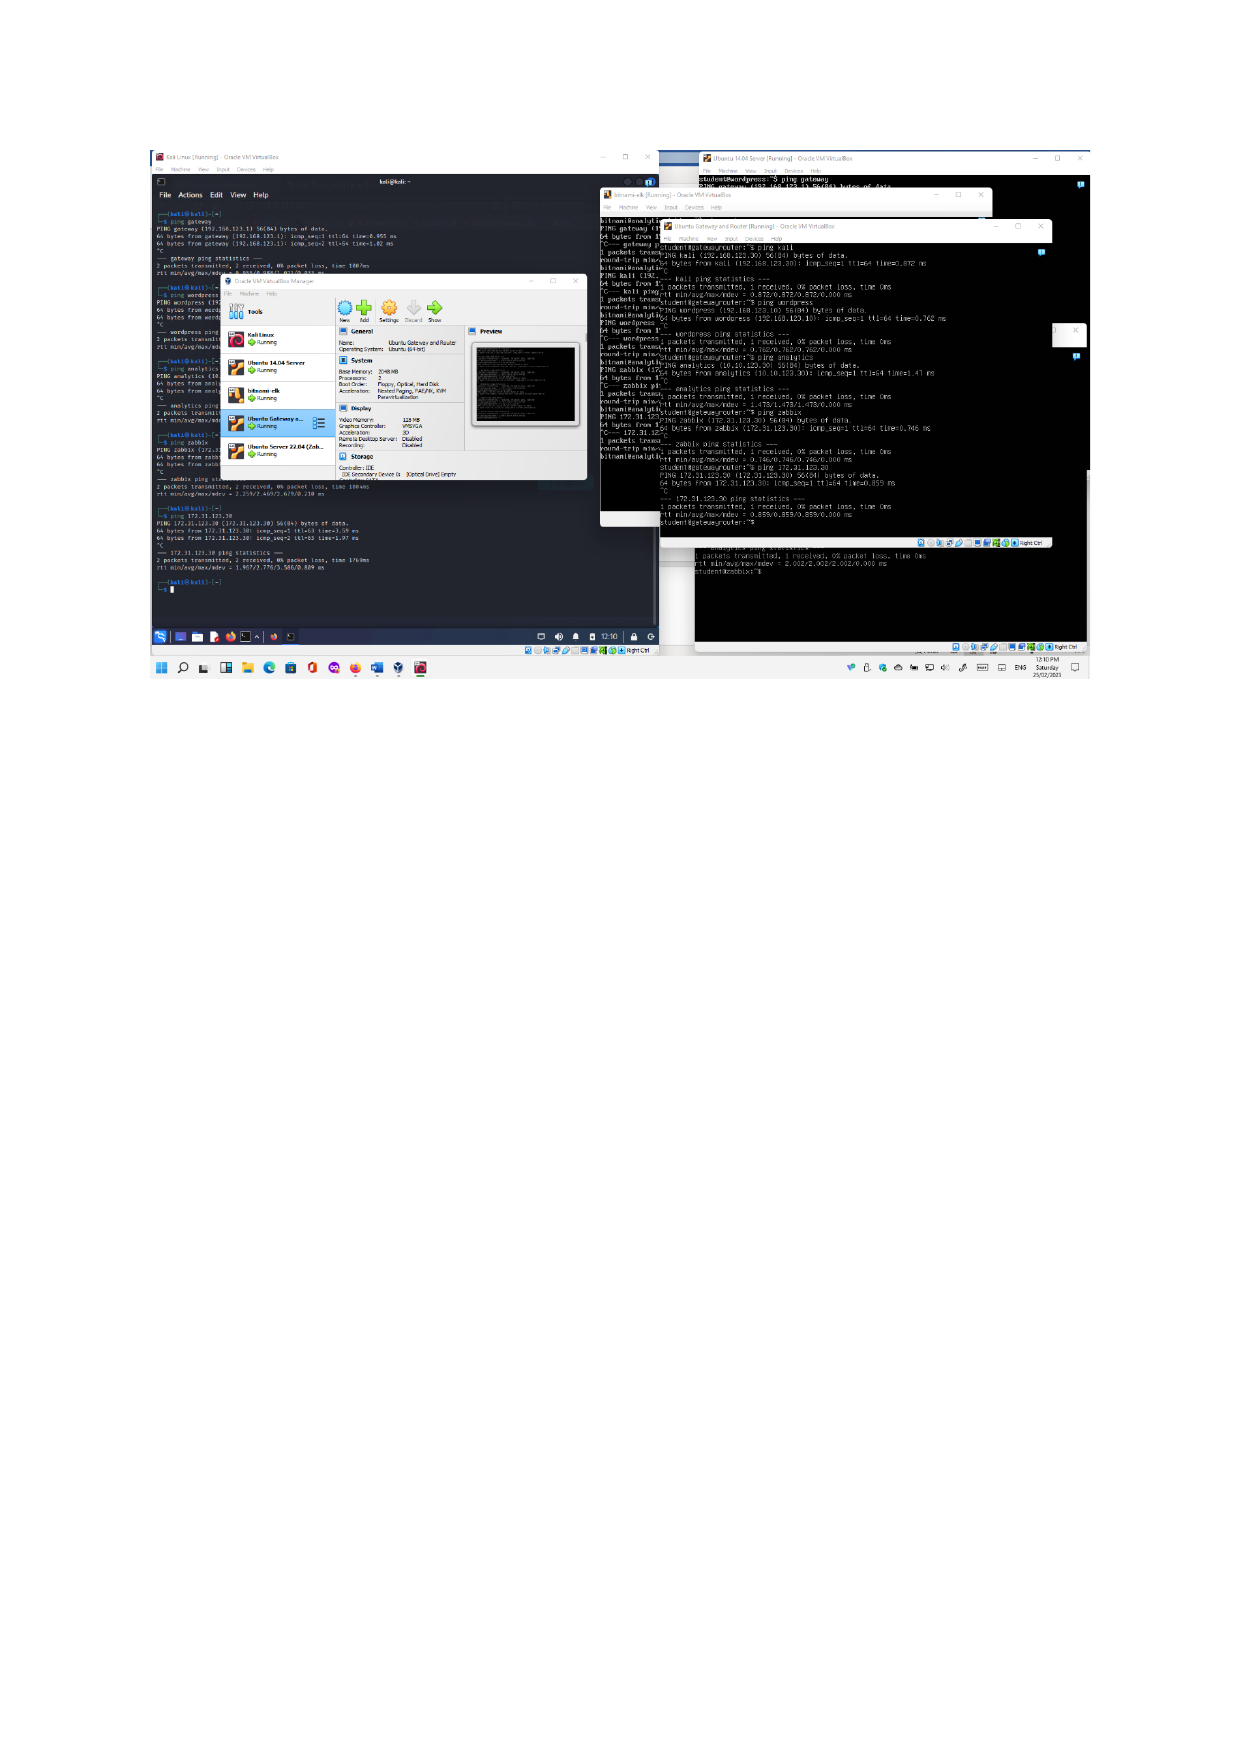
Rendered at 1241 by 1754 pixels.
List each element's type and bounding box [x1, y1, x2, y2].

picture [150, 150, 1091, 679]
